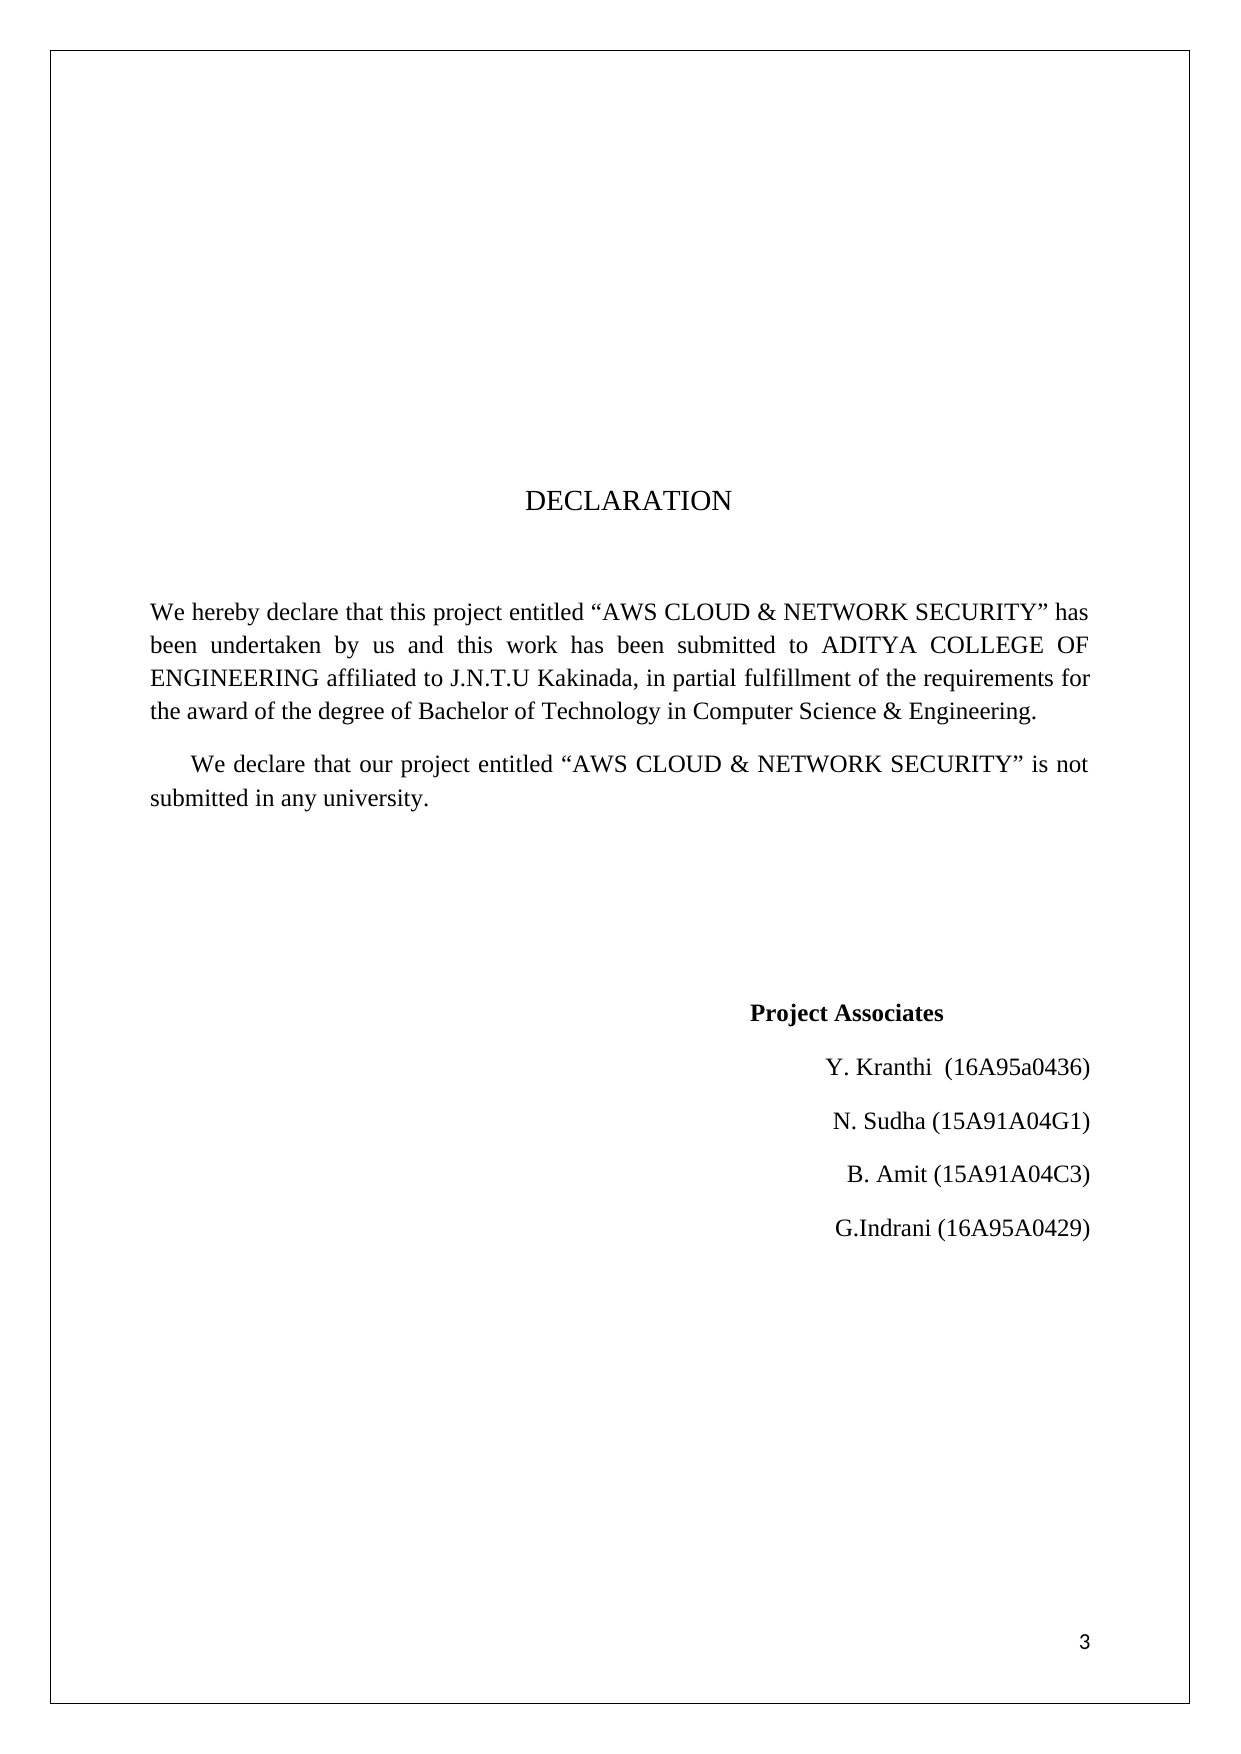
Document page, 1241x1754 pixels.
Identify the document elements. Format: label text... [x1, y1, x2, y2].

text G.Indrani (16A95A0429) [150, 1213, 1090, 1242]
text Y. Kranthi (16A95a0436) [150, 1052, 1090, 1081]
text Project Associates [150, 998, 1090, 1027]
text B. Amit (15A91A04C3) [150, 1159, 1090, 1188]
text N. Sudha (15A91A04G1) [150, 1106, 1090, 1134]
text DECLARATION [450, 483, 1090, 517]
text We declare that our project entitled “AWS CLOUD & NETWORK SECURITY” is not submitted in any university. [150, 749, 1090, 811]
text We hereby declare that this project entitled “AWS CLOUD & NETWORK SECURITY” has been undertaken by us and this work has been submitted to ADITYA COLLEGE OF ENGINEERING affiliated to J.N.T.U Kakinada, in partial fulfillment of the requirements for the award of the degree of Bachelor of Technology in Computer Science & Engineering. [150, 597, 1090, 724]
